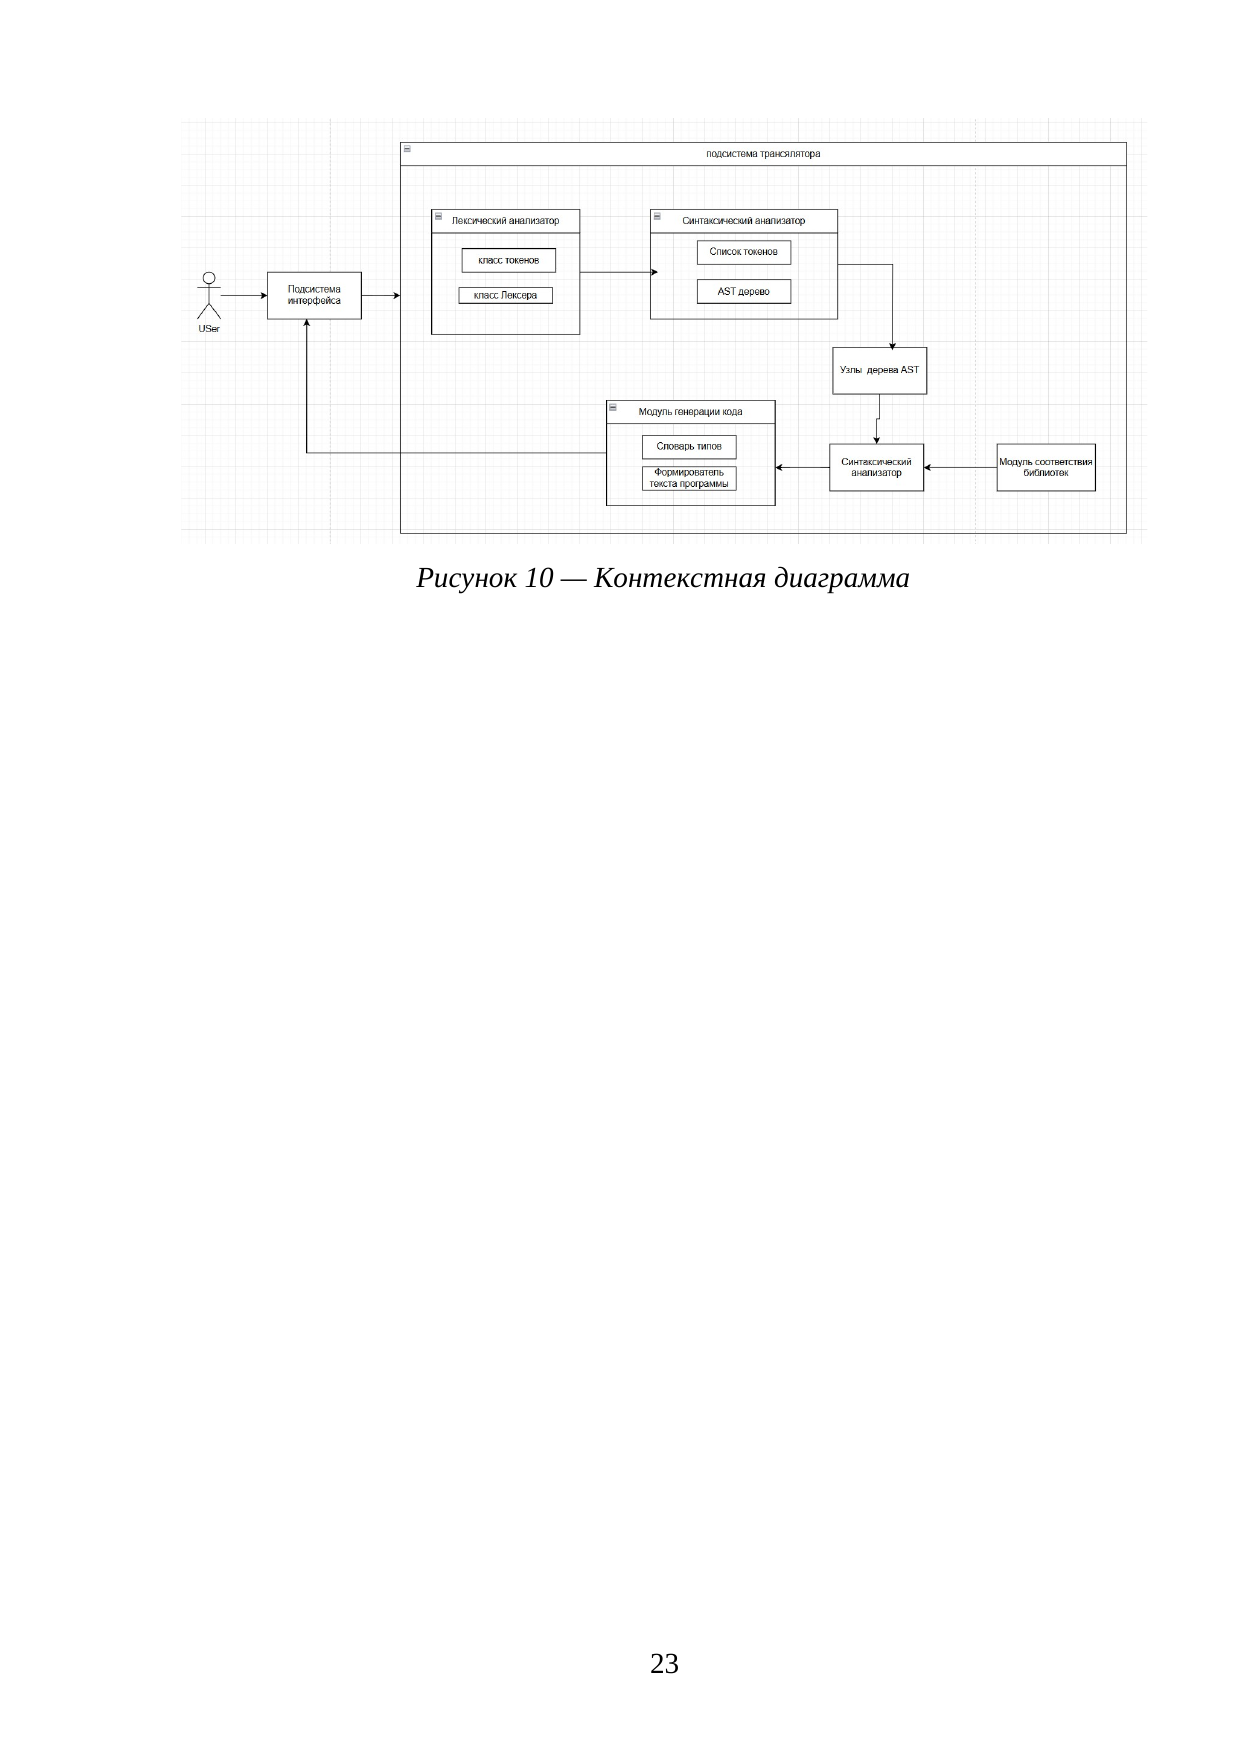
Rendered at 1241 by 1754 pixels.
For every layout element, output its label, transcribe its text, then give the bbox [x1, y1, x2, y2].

text Рисунок 10 — Контекстная диаграмма [177, 560, 1152, 593]
picture [181, 118, 1148, 544]
